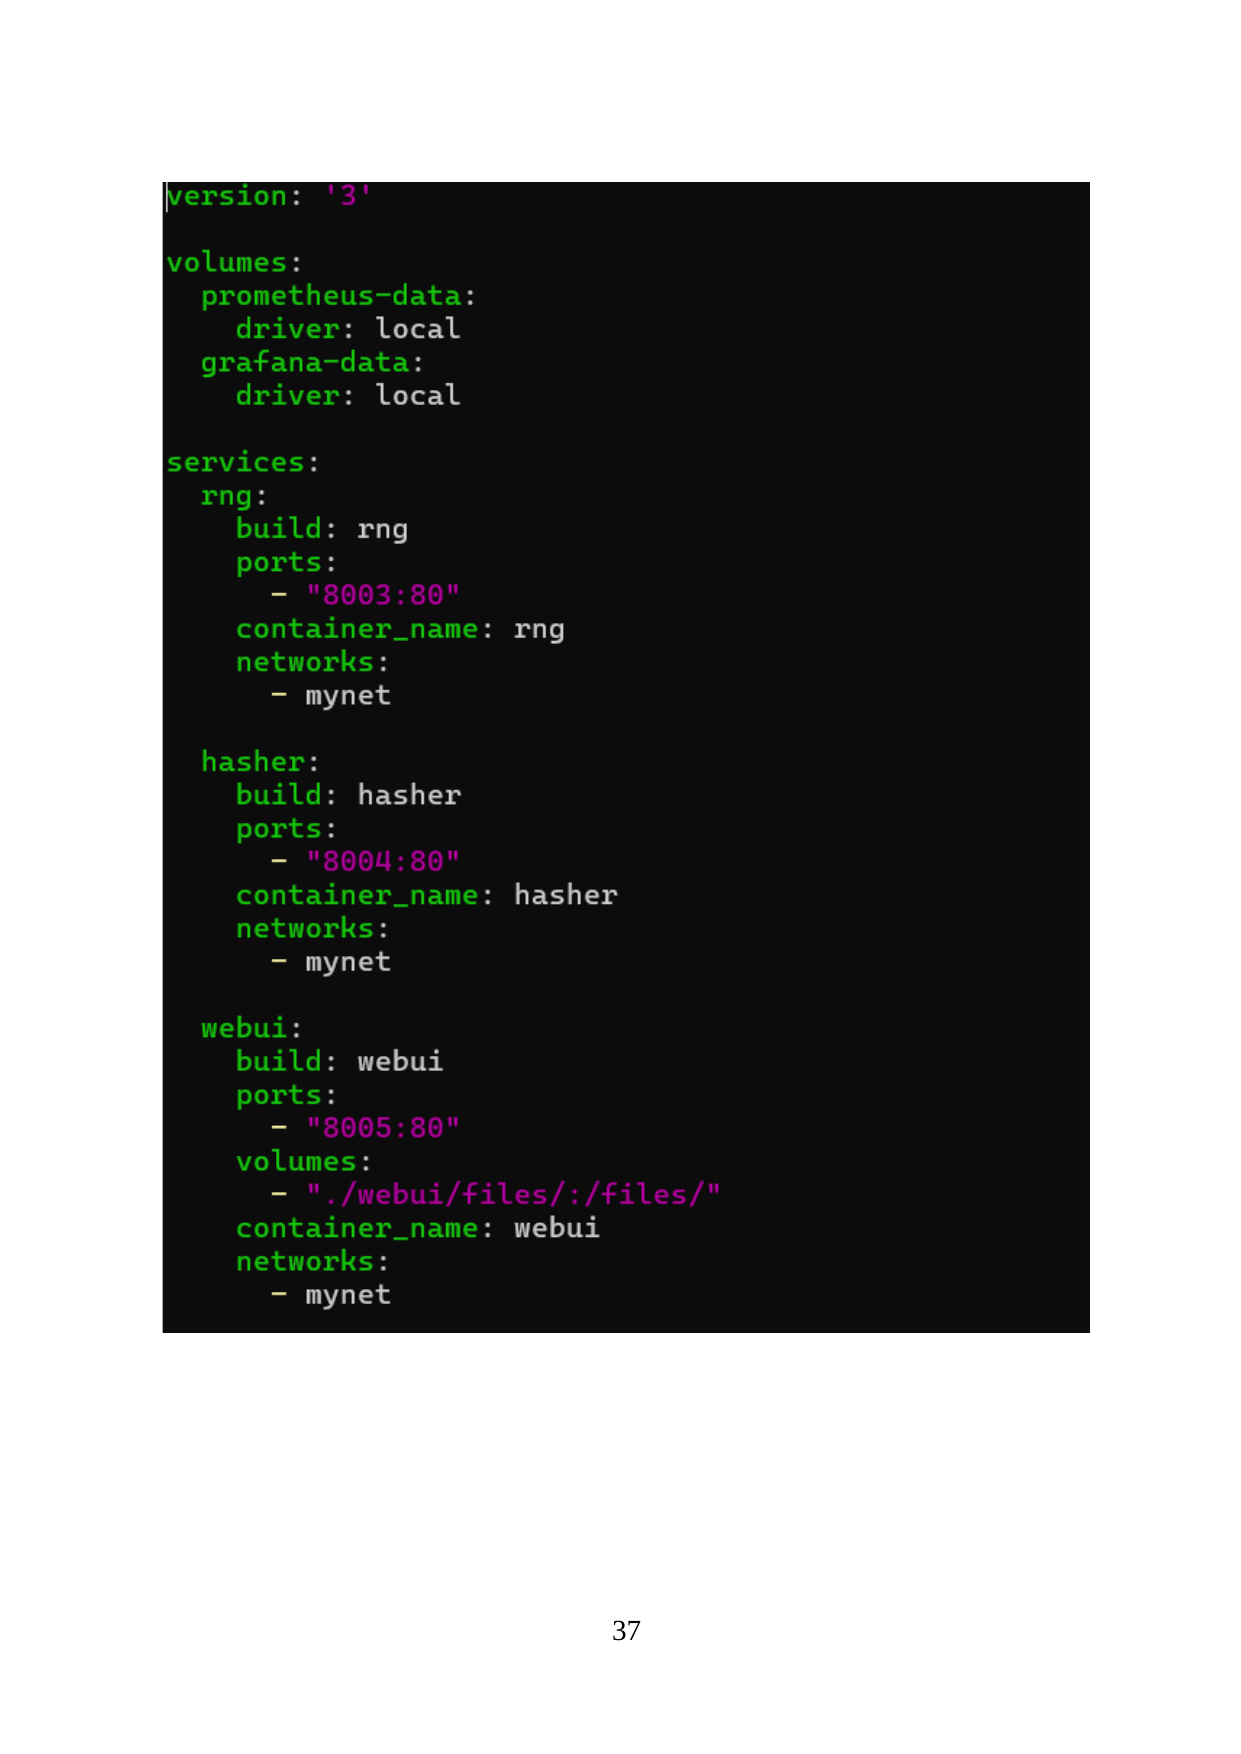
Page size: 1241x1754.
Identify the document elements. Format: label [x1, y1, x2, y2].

picture [162, 182, 1090, 1333]
